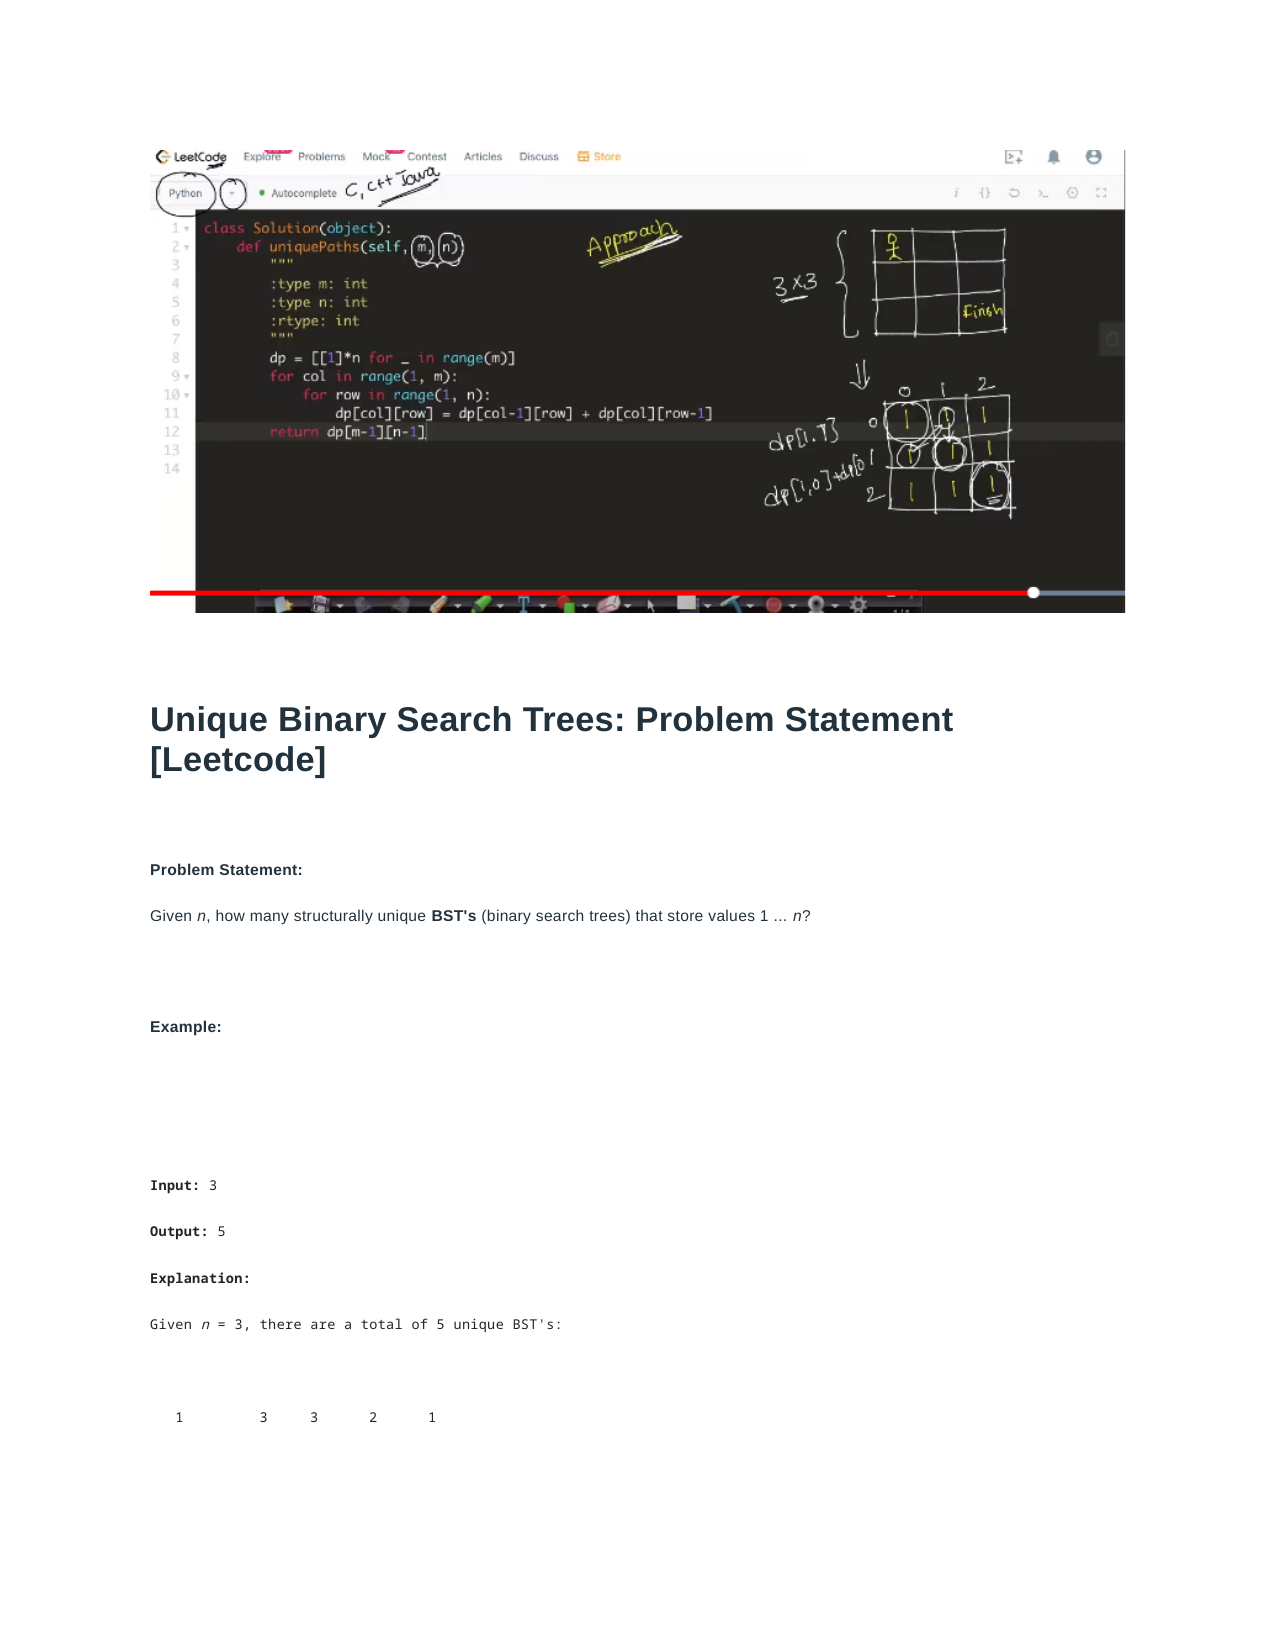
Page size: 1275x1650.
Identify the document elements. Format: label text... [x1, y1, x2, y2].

text Explanation: [150, 1268, 1125, 1315]
text Example: [150, 1018, 1125, 1036]
text Input: 3 [150, 1176, 1125, 1222]
text Given n = 3, there are a total of 5 unique BST's: [150, 1315, 1125, 1361]
text Given n, how many structurally unique BST's (binary search trees) that store values 1 ... n? [150, 907, 1125, 925]
text 1 3 3 2 1 [150, 1408, 1125, 1454]
text Output: 5 [150, 1222, 1125, 1268]
subtitle Unique Binary Search Trees: Problem Statement [Leetcode] [150, 699, 1125, 778]
text Problem Statement: [150, 861, 1125, 907]
picture [150, 150, 1125, 613]
